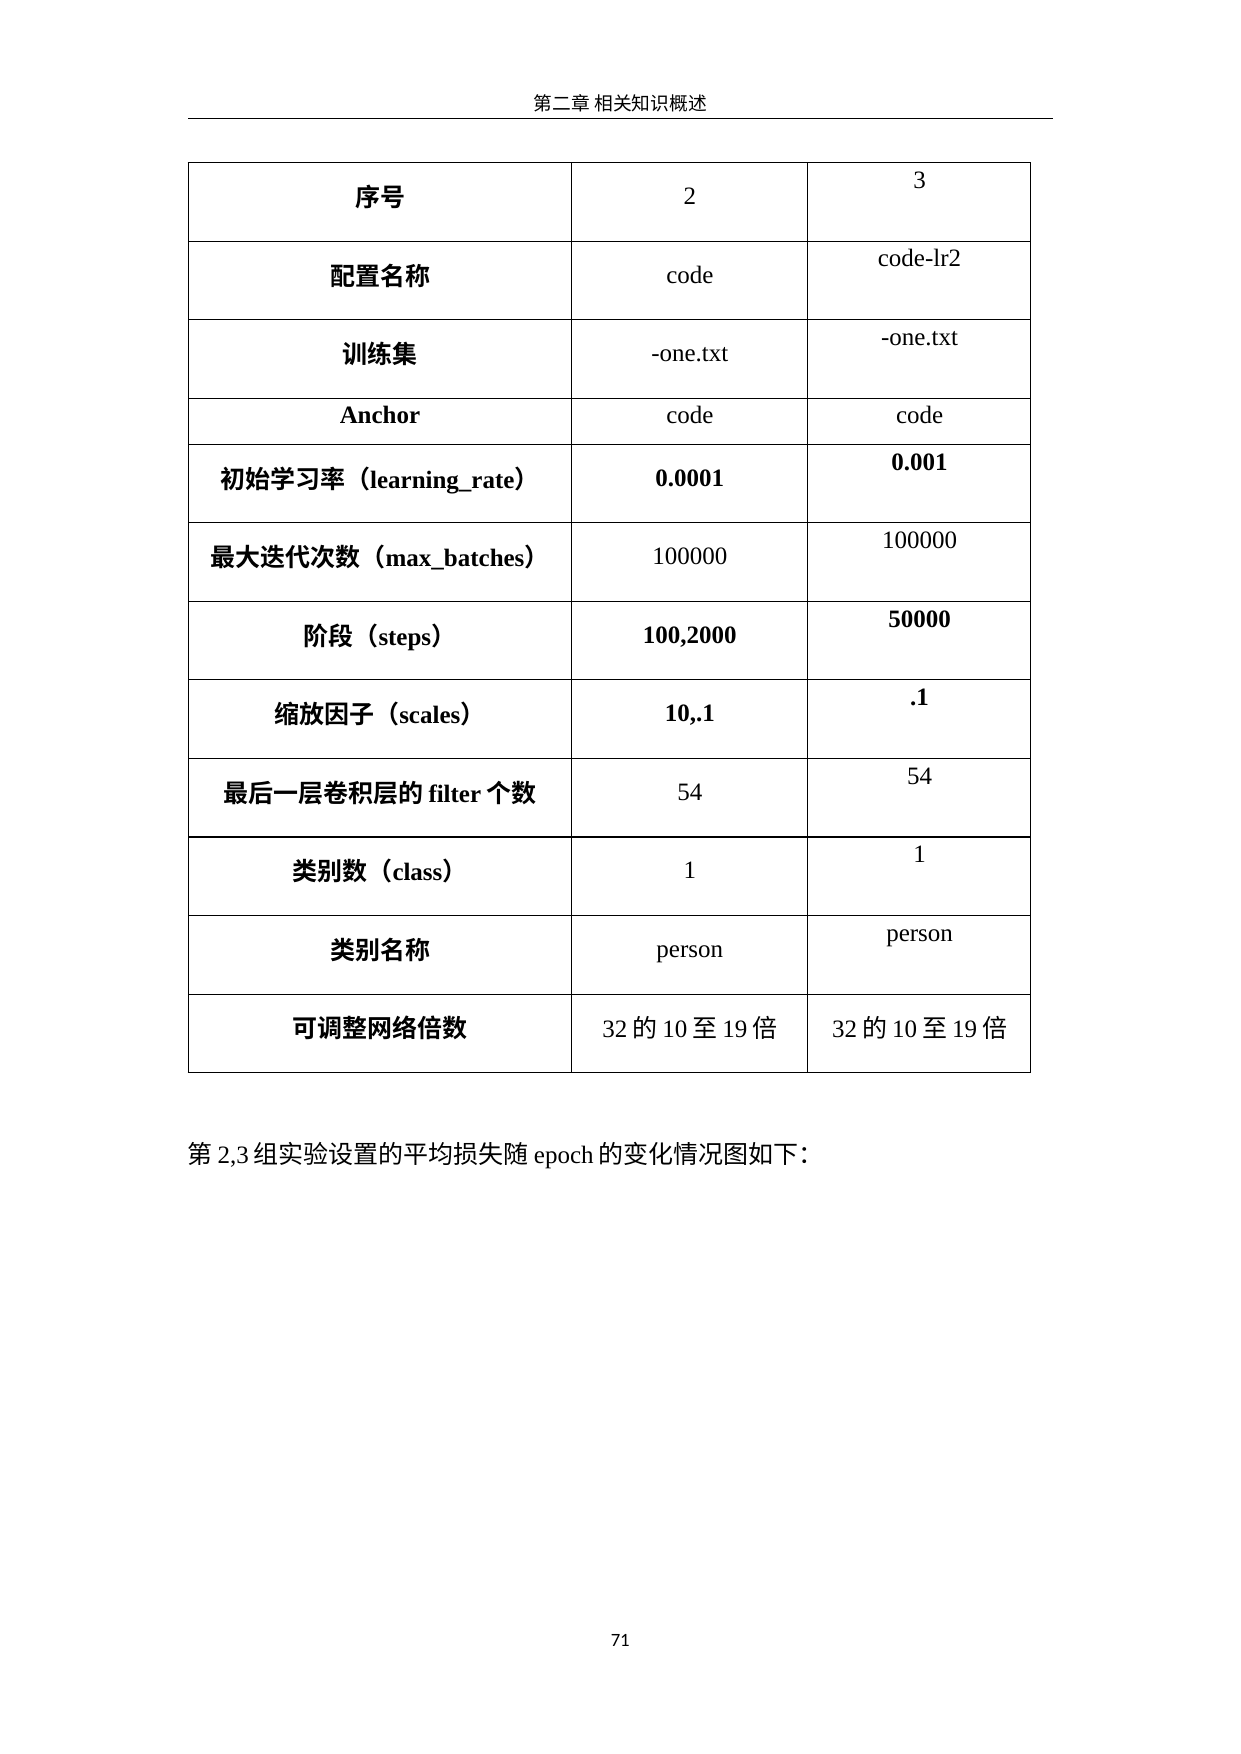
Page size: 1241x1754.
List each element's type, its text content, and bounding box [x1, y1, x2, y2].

table_cell 100000 [572, 523, 807, 601]
table_cell -one.txt [572, 320, 807, 398]
table_cell 0.0001 [572, 445, 807, 522]
table_cell 100000 [808, 523, 1030, 601]
table_header 2 [572, 163, 807, 241]
table_cell code [572, 242, 807, 319]
table_cell 54 [572, 759, 807, 836]
table_cell 最后一层卷积层的filter个数 [189, 759, 571, 836]
table_cell -one.txt [808, 320, 1030, 398]
table_cell 训练集 [189, 320, 571, 398]
table_cell person [808, 916, 1030, 993]
table_cell 54 [808, 759, 1030, 836]
table_cell 类别名称 [189, 916, 571, 993]
table_cell 1 [572, 838, 807, 915]
table_cell code-lr2 [808, 242, 1030, 319]
table_cell 阶段（steps） [189, 602, 571, 679]
table_cell 32的10至19倍 [808, 995, 1030, 1072]
table_cell 32的10至19倍 [572, 995, 807, 1072]
table_cell 50000 [808, 602, 1030, 679]
table_cell code [572, 399, 807, 444]
table_header 3 [808, 163, 1030, 241]
table_cell 100,2000 [572, 602, 807, 679]
table_cell Anchor [189, 399, 571, 444]
table_cell 初始学习率（learning_rate） [189, 445, 571, 522]
table_header 序号 [189, 163, 571, 241]
text 第2,3组实验设置的平均损失随epoch的变化情况图如下： [187, 1120, 1053, 1185]
table_cell 可调整网络倍数 [189, 995, 571, 1072]
table_cell 10,.1 [572, 680, 807, 758]
table_cell 最大迭代次数（max_batches） [189, 523, 571, 601]
table_cell 0.001 [808, 445, 1030, 522]
table_cell person [572, 916, 807, 993]
table_cell .1 [808, 680, 1030, 758]
table_cell 类别数（class） [189, 838, 571, 915]
table_cell 配置名称 [189, 242, 571, 319]
table_cell 缩放因子（scales） [189, 680, 571, 758]
table_cell 1 [808, 838, 1030, 915]
table_cell code [808, 399, 1030, 444]
